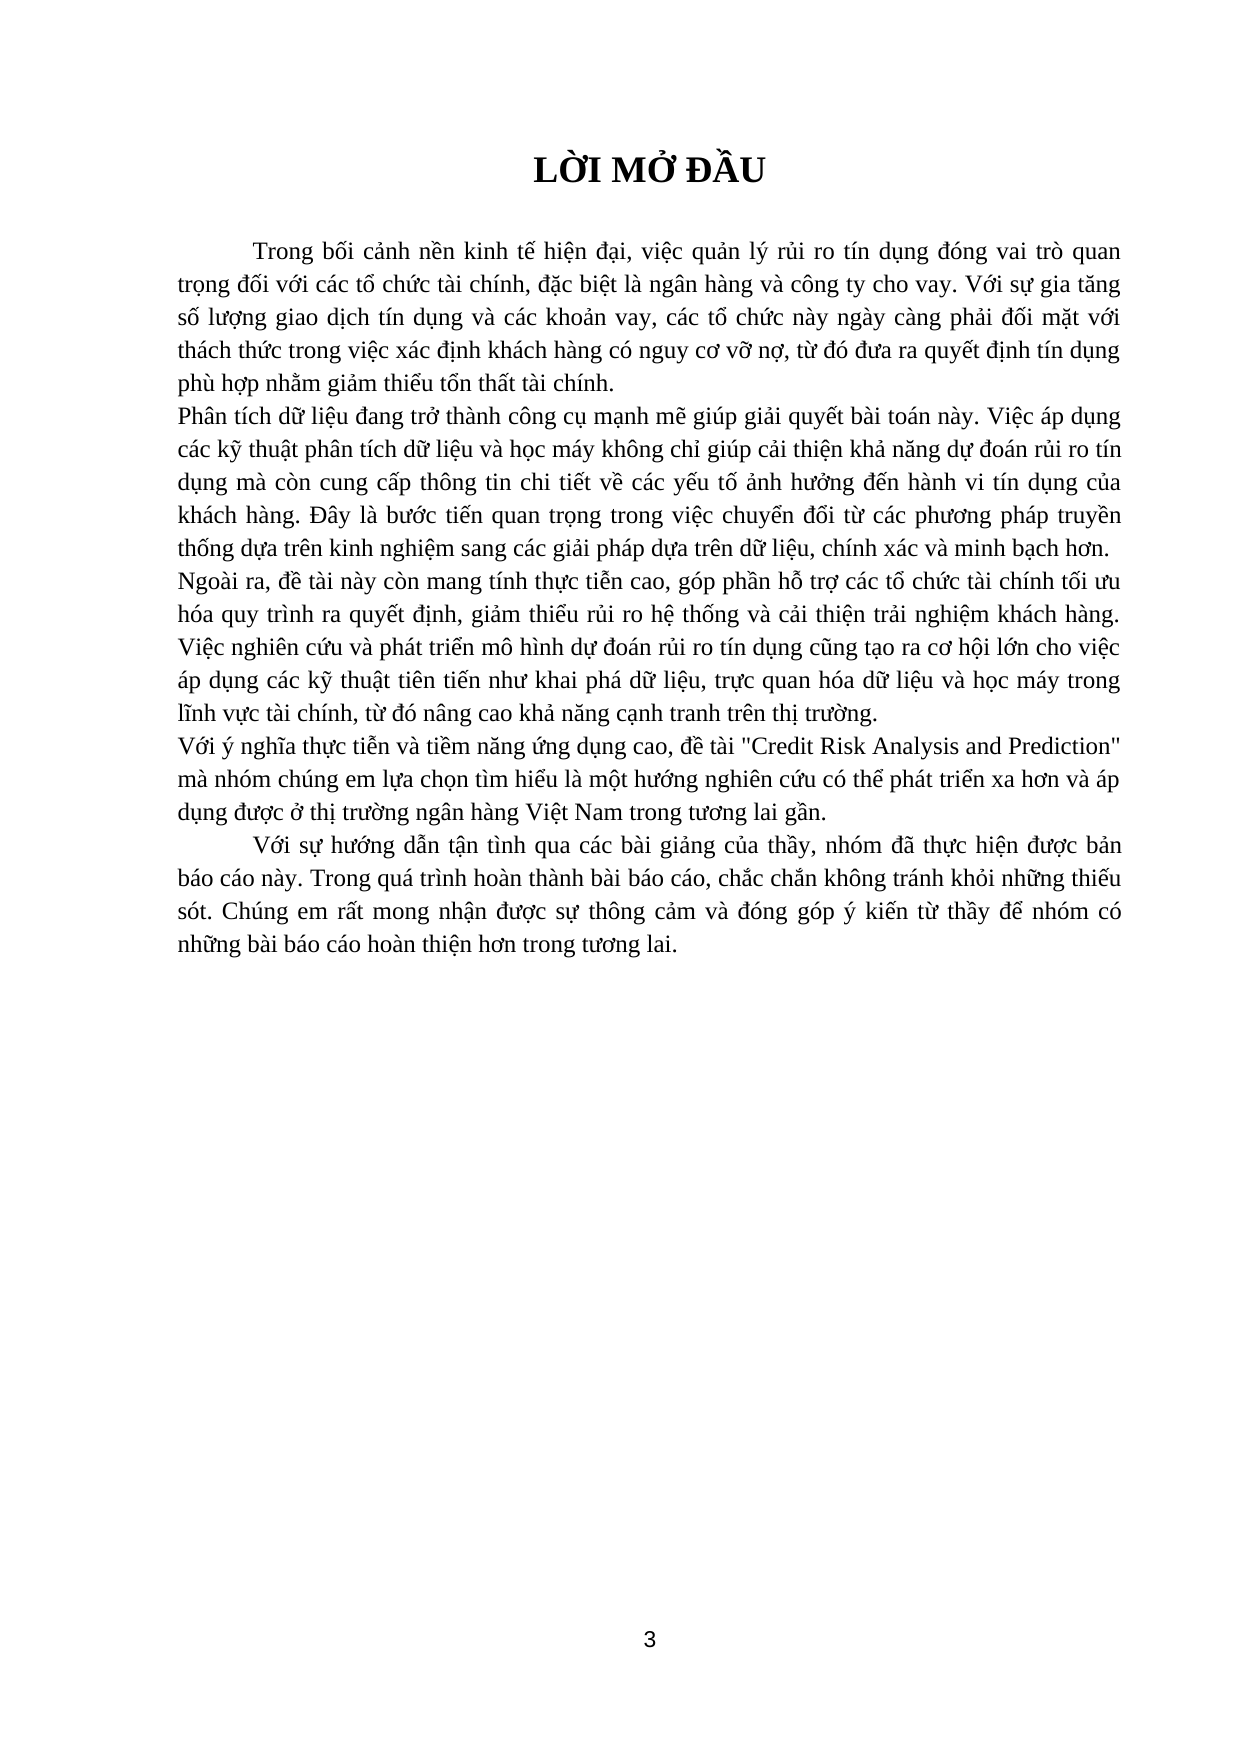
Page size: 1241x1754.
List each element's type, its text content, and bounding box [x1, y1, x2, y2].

text Với sự hướng dẫn tận tình qua các bài giảng của thầy, nhóm đã thực hiện được bản báo cáo này. Trong quá trình hoàn thành bài báo cáo, chắc chắn không tránh khỏi những thiếu sót. Chúng em rất mong nhận được sự thông cảm và đóng góp ý kiến từ thầy để nhóm có những bài báo cáo hoàn thiện hơn trong tương lai. [177, 830, 1122, 958]
text Trong bối cảnh nền kinh tế hiện đại, việc quản lý rủi ro tín dụng đóng vai trò quan trọng đối với các tổ chức tài chính, đặc biệt là ngân hàng và công ty cho vay. Với sự gia tăng số lượng giao dịch tín dụng và các khoản vay, các tổ chức này ngày càng phải đối mặt với thách thức trong việc xác định khách hàng có nguy cơ vỡ nợ, từ đó đưa ra quyết định tín dụng phù hợp nhằm giảm thiểu tổn thất tài chính. [177, 236, 1122, 397]
text LỜI MỞ ĐẦU [177, 148, 1122, 191]
text Ngoài ra, đề tài này còn mang tính thực tiễn cao, góp phần hỗ trợ các tổ chức tài chính tối ưu hóa quy trình ra quyết định, giảm thiểu rủi ro hệ thống và cải thiện trải nghiệm khách hàng. Việc nghiên cứu và phát triển mô hình dự đoán rủi ro tín dụng cũng tạo ra cơ hội lớn cho việc áp dụng các kỹ thuật tiên tiến như khai phá dữ liệu, trực quan hóa dữ liệu và học máy trong lĩnh vực tài chính, từ đó nâng cao khả năng cạnh tranh trên thị trường. [177, 566, 1122, 727]
text Phân tích dữ liệu đang trở thành công cụ mạnh mẽ giúp giải quyết bài toán này. Việc áp dụng các kỹ thuật phân tích dữ liệu và học máy không chỉ giúp cải thiện khả năng dự đoán rủi ro tín dụng mà còn cung cấp thông tin chi tiết về các yếu tố ảnh hưởng đến hành vi tín dụng của khách hàng. Đây là bước tiến quan trọng trong việc chuyển đổi từ các phương pháp truyền thống dựa trên kinh nghiệm sang các giải pháp dựa trên dữ liệu, chính xác và minh bạch hơn. [177, 401, 1122, 562]
text Với ý nghĩa thực tiễn và tiềm năng ứng dụng cao, đề tài "Credit Risk Analysis and Prediction" mà nhóm chúng em lựa chọn tìm hiểu là một hướng nghiên cứu có thể phát triển xa hơn và áp dụng được ở thị trường ngân hàng Việt Nam trong tương lai gần. [177, 731, 1122, 826]
